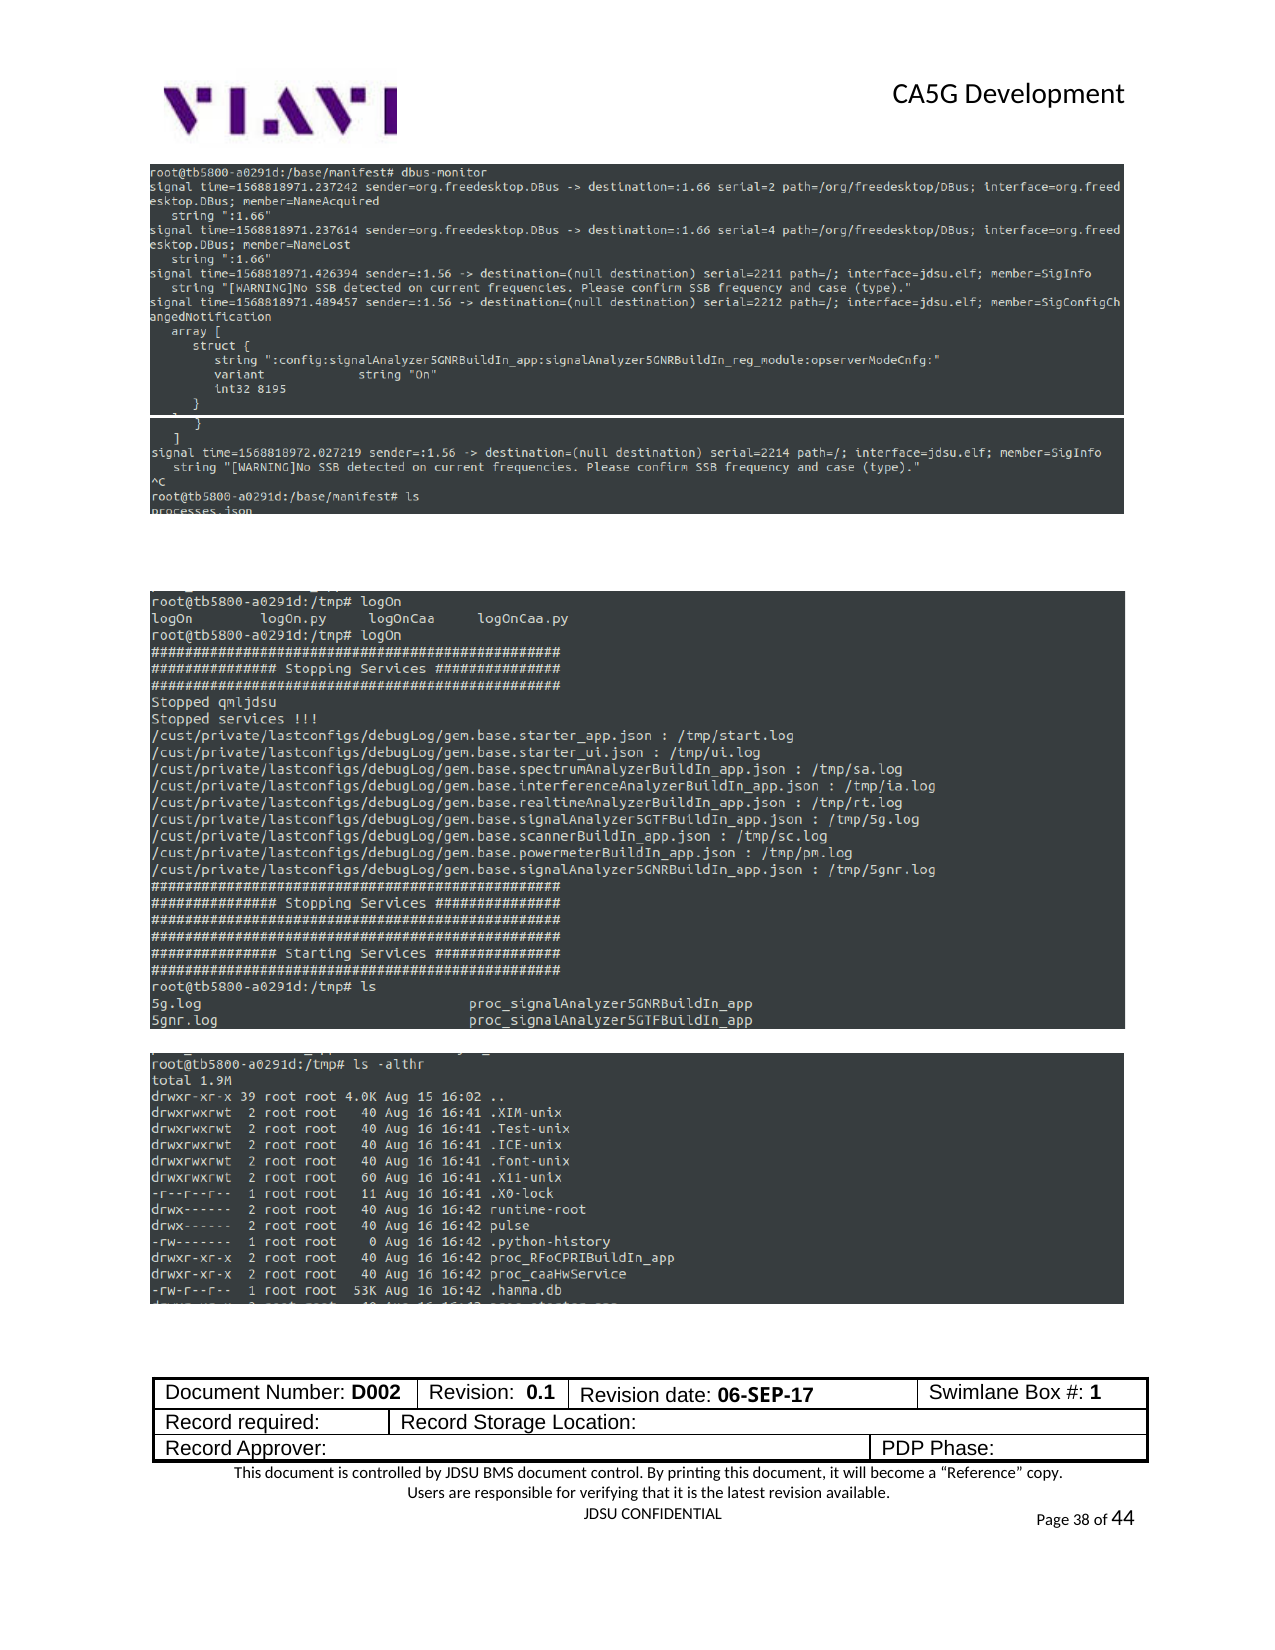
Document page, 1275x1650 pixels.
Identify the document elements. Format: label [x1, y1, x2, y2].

picture [162, 68, 397, 146]
picture [150, 591, 1125, 1029]
picture [150, 418, 1124, 514]
picture [150, 164, 1124, 415]
picture [150, 1053, 1124, 1304]
